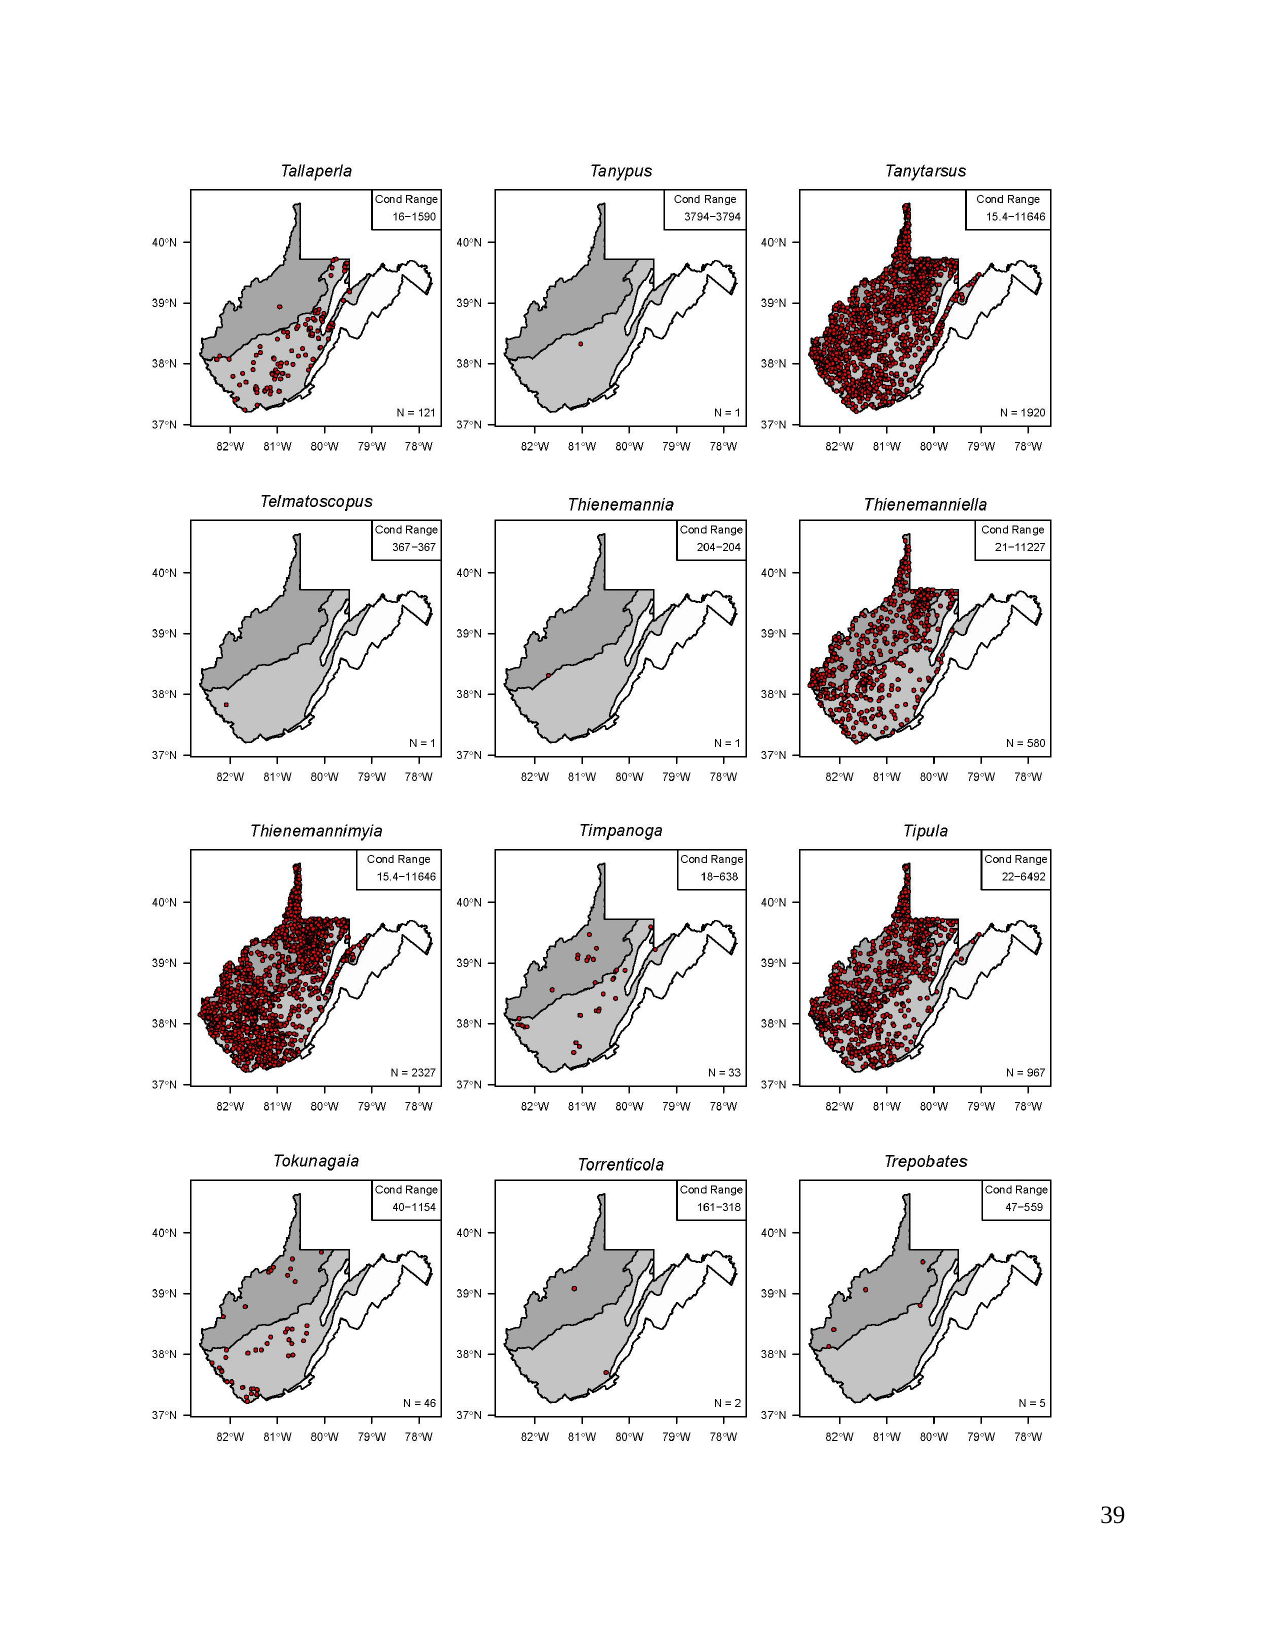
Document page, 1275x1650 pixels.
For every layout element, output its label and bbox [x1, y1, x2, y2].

picture [150, 150, 1064, 1470]
